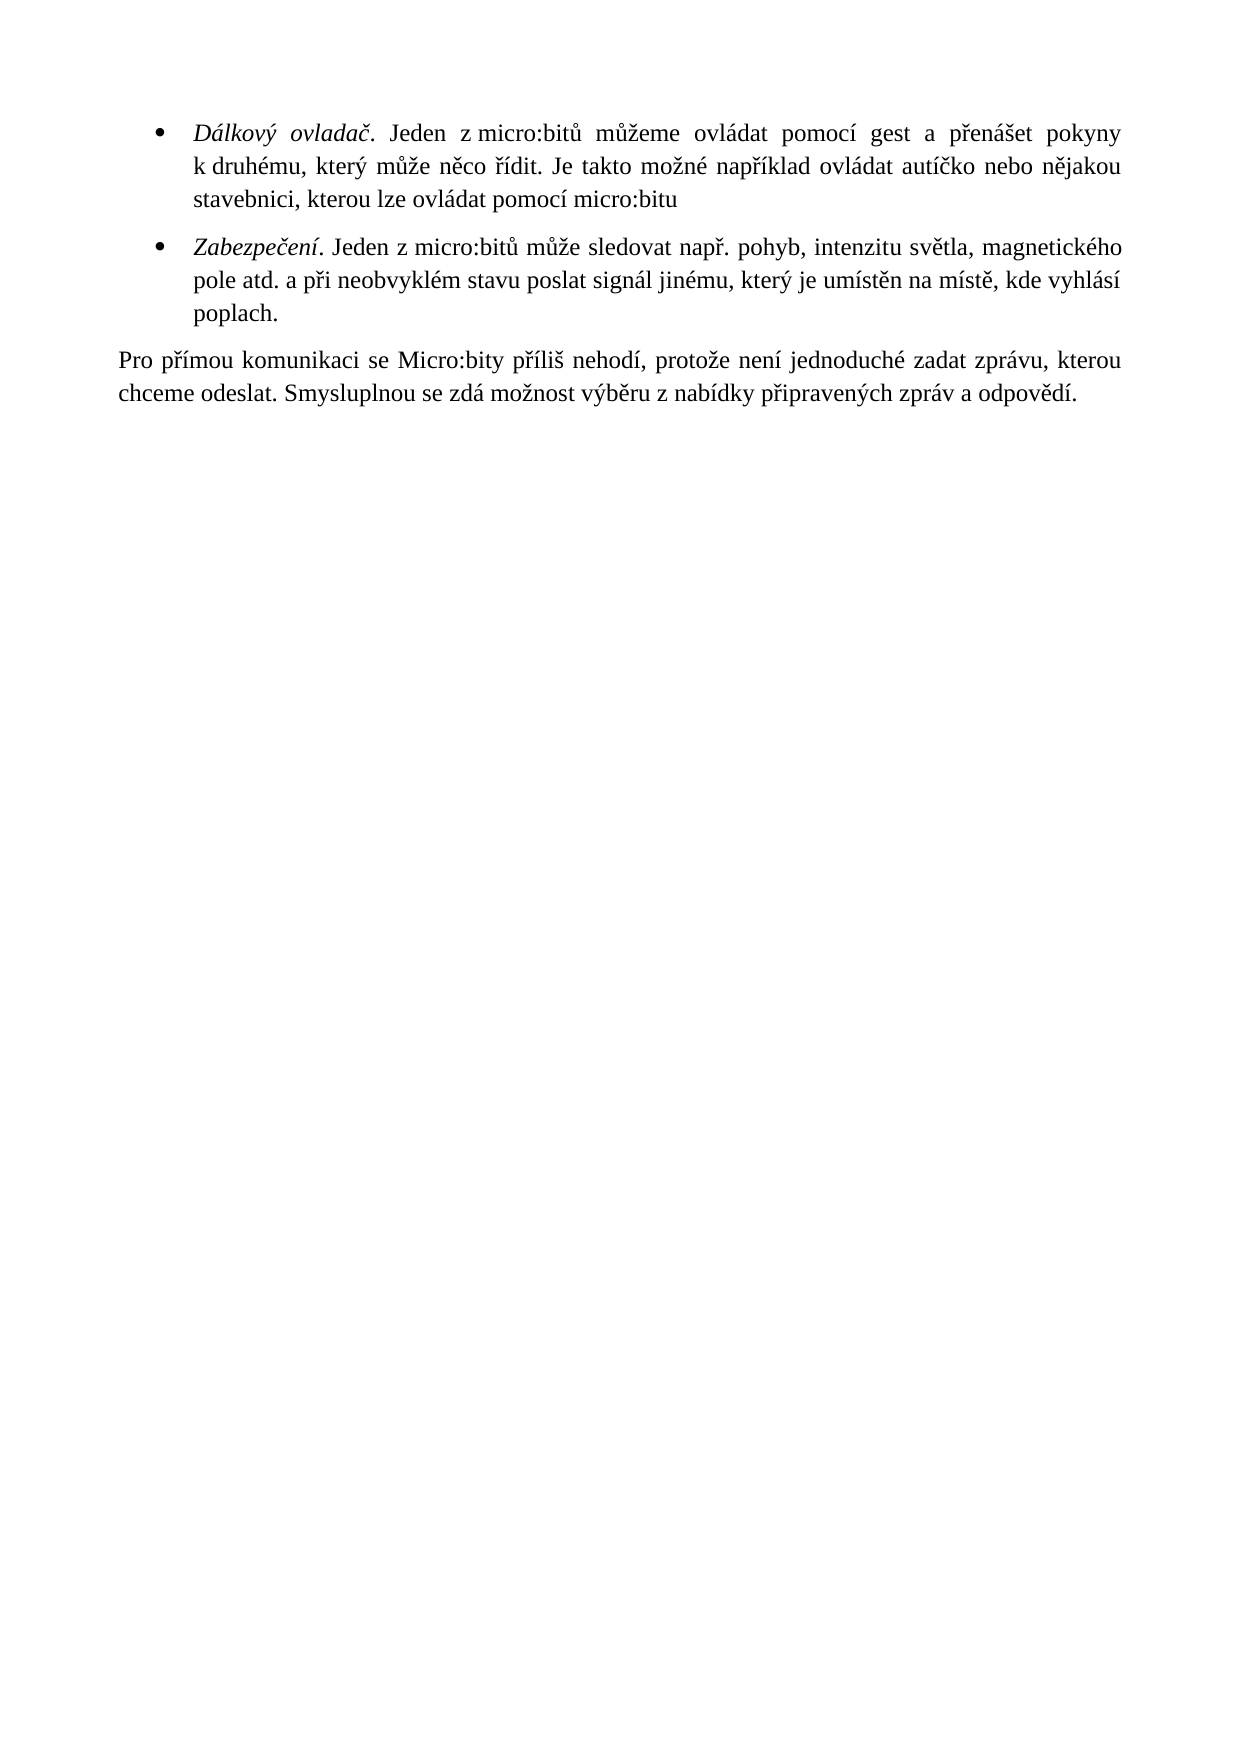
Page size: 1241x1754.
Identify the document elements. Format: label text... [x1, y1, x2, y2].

list Dálkový ovladač. Jeden z micro:bitů můžeme ovládat pomocí gest a přenášet pokyny k druhému, který může něco řídit. Je takto možné například ovládat autíčko nebo nějakou stavebnici, kterou lze ovládat pomocí micro:bitu [156, 118, 1122, 213]
text Pro přímou komunikaci se Micro:bity příliš nehodí, protože není jednoduché zadat zprávu, kterou chceme odeslat. Smysluplnou se zdá možnost výběru z nabídky připravených zpráv a odpovědí. [118, 345, 1122, 407]
list Zabezpečení. Jeden z micro:bitů může sledovat např. pohyb, intenzitu světla, magnetického pole atd. a při neobvyklém stavu poslat signál jinému, který je umístěn na místě, kde vyhlásí poplach. [156, 232, 1122, 327]
